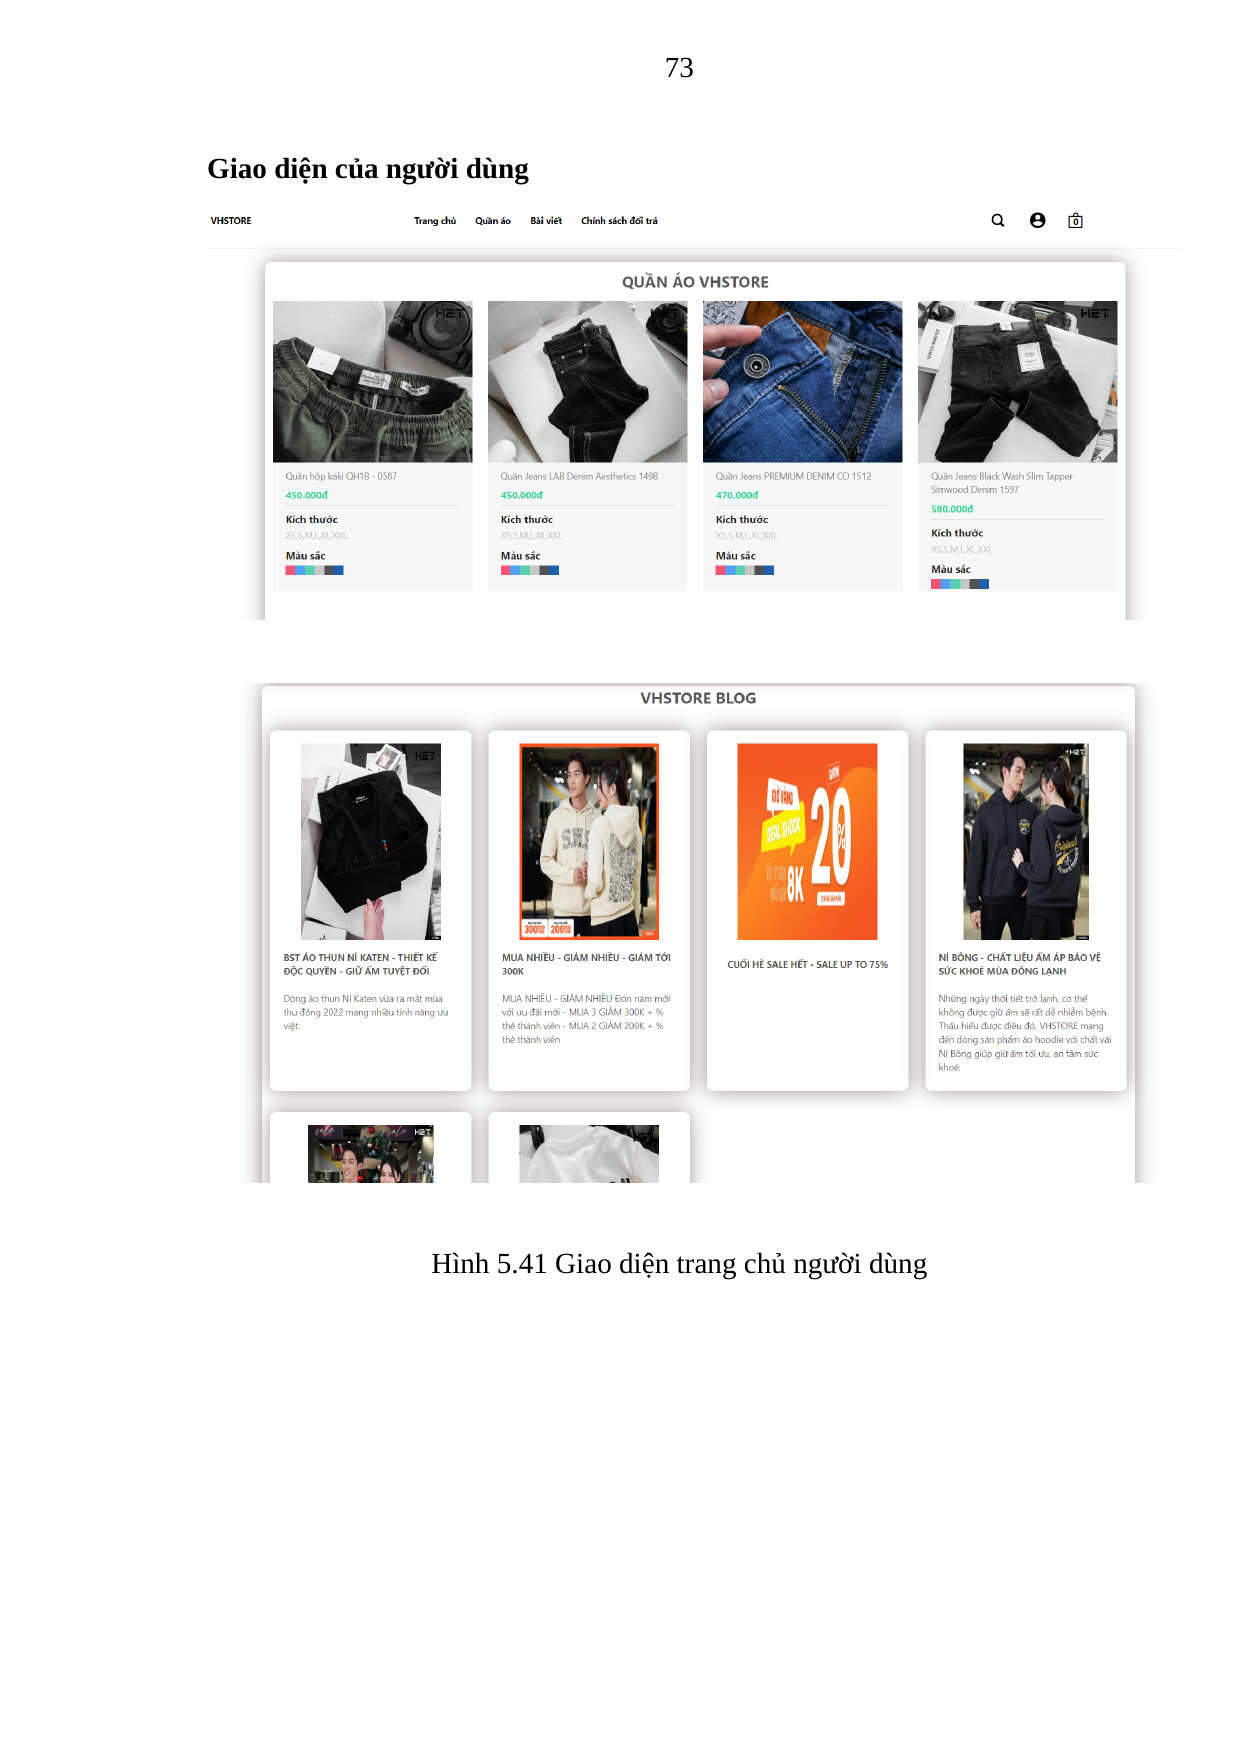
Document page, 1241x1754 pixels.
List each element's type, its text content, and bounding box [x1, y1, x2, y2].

picture [206, 201, 1182, 620]
picture [206, 683, 1182, 1183]
text Giao diện của người dùng [207, 151, 1152, 184]
